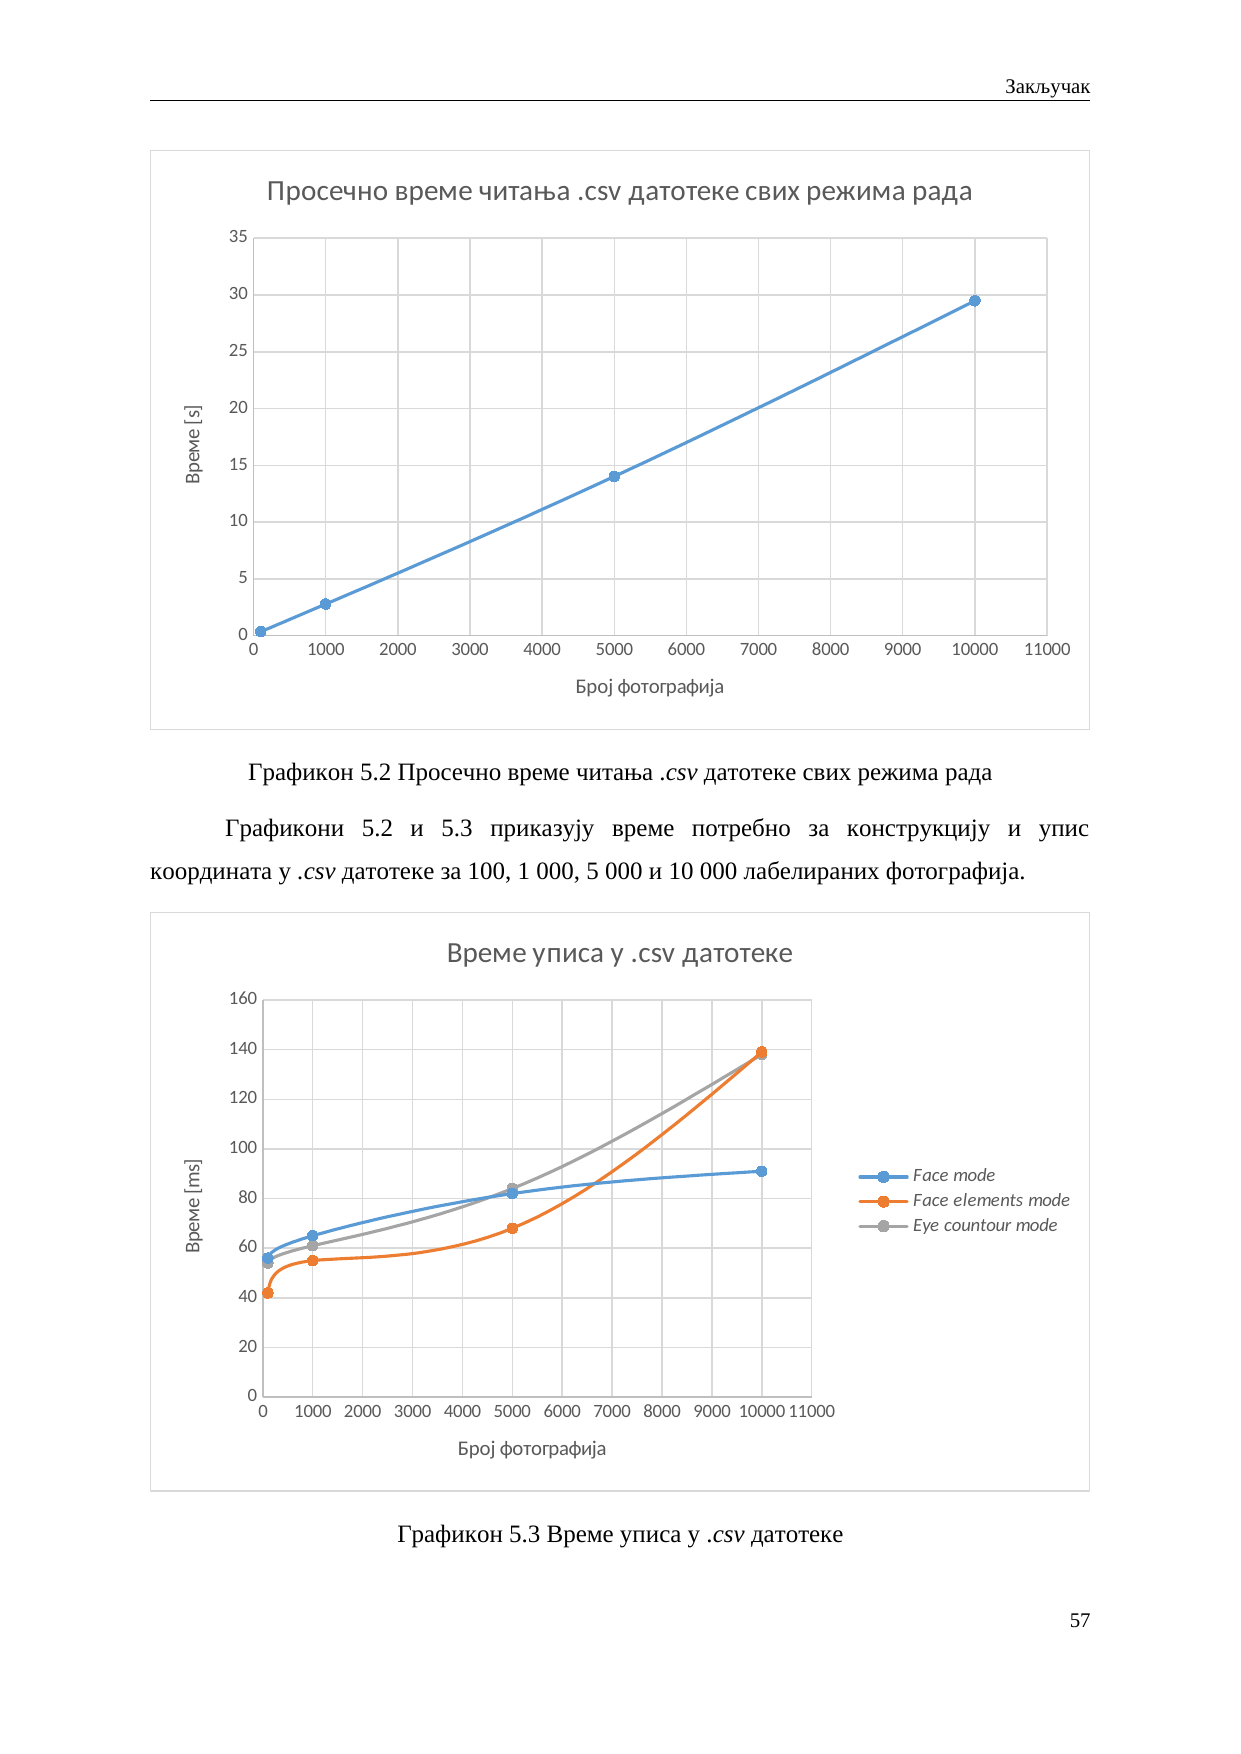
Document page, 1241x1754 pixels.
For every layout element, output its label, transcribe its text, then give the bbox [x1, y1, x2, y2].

text Графикони 5.2 и 5.3 приказују време потребно за конструкцију и упис координата у .csv датотеке за 100, 1 000, 5 000 и 10 000 лабелираних фотографија. [150, 813, 1090, 885]
